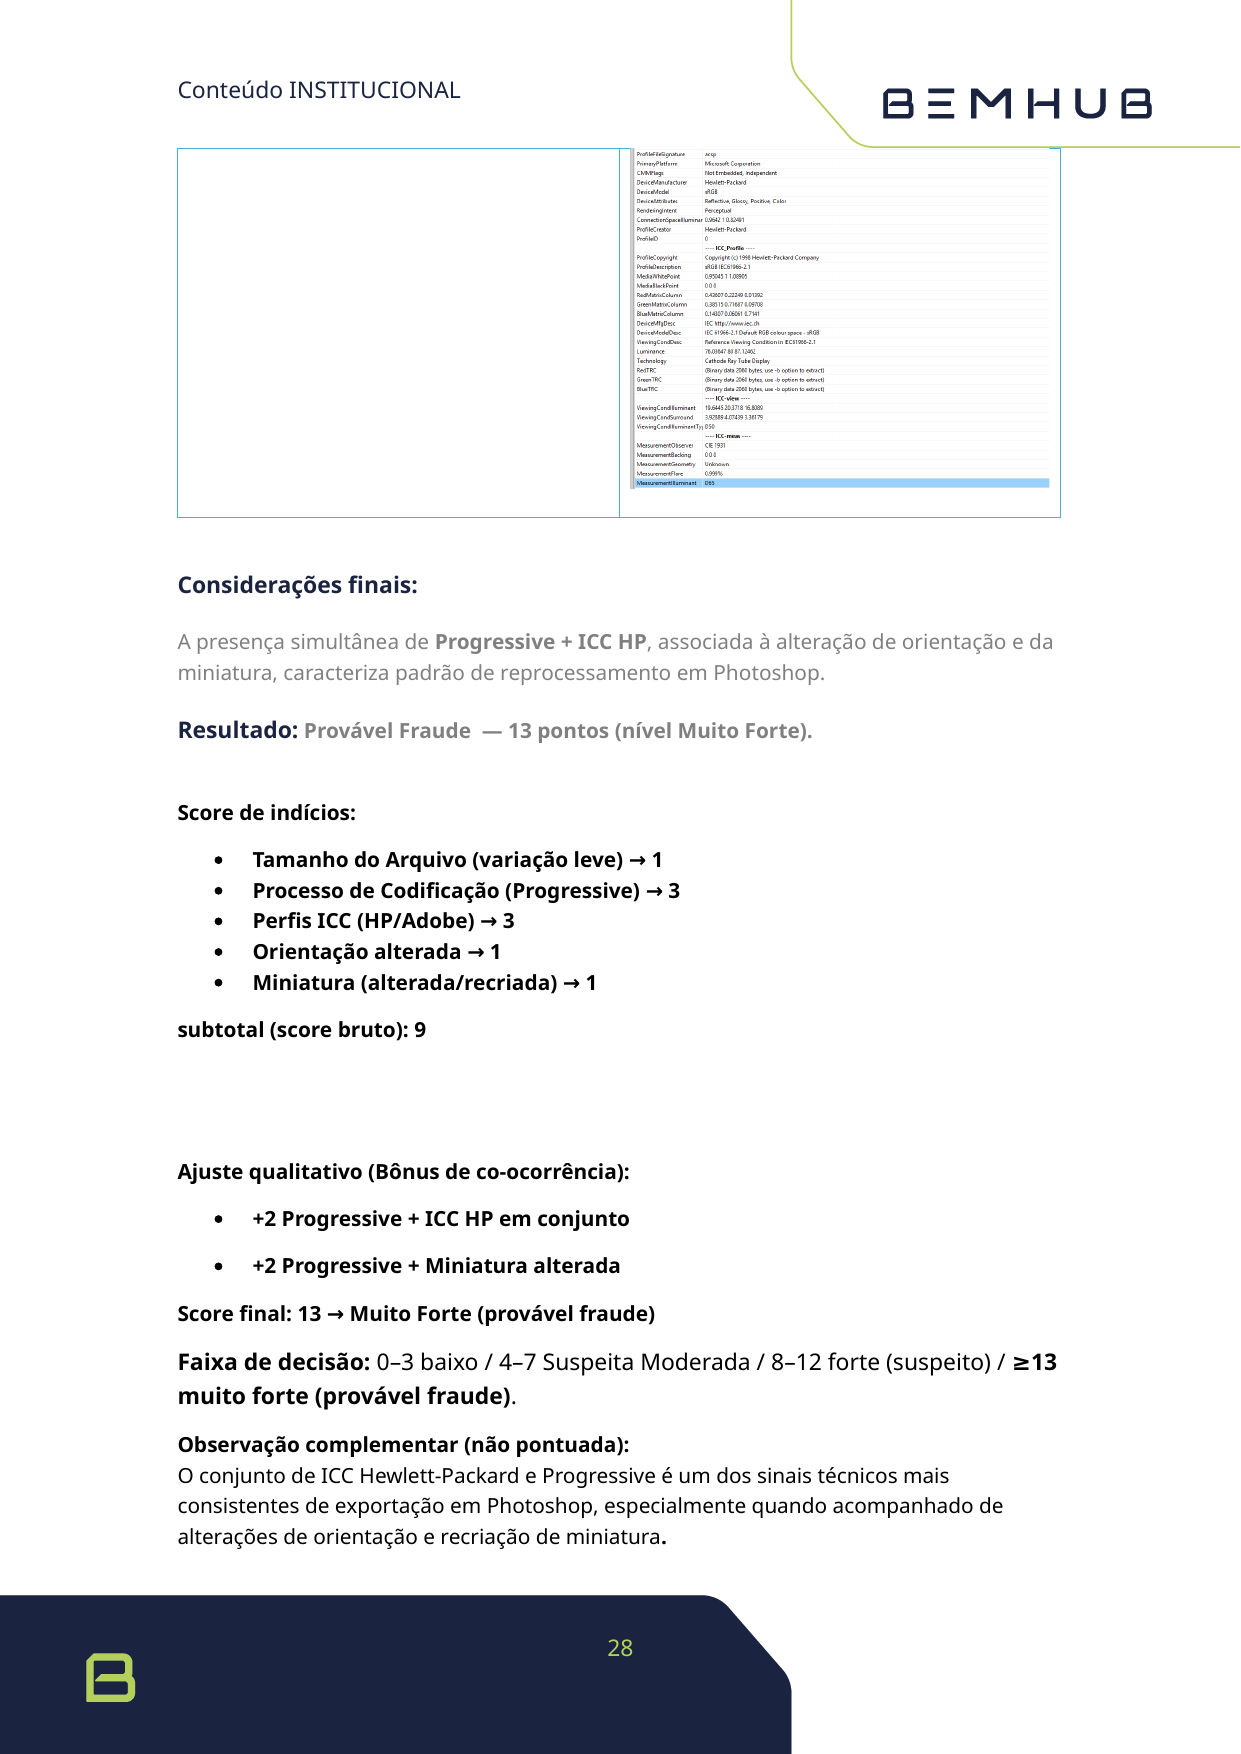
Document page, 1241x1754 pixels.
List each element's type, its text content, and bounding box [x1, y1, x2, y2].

text Observação complementar (não pontuada): O conjunto de ICC Hewlett-Packard e Progressive é um dos sinais técnicos mais consistentes de exportação em Photoshop, especialmente quando acompanhado de alterações de orientação e recriação de miniatura. [177, 1430, 1063, 1551]
text Score de indícios: [177, 798, 1063, 826]
list Miniatura (alterada/recriada) → 1 [215, 968, 1063, 996]
text subtotal (score bruto): 9 [177, 1015, 1063, 1043]
table_cell [620, 149, 1060, 517]
table_cell [178, 149, 619, 517]
text Score final: 13 → Muito Forte (provável fraude) [177, 1299, 1063, 1327]
list Processo de Codificação (Progressive) → 3 [215, 876, 1063, 904]
text Ajuste qualitativo (Bônus de co-ocorrência): [177, 1157, 1063, 1185]
list +2 Progressive + ICC HP em conjunto [215, 1204, 1063, 1233]
picture [0, 0, 1241, 1754]
list Orientação alterada → 1 [215, 937, 1063, 966]
text Faixa de decisão: 0–3 baixo / 4–7 Suspeita Moderada / 8–12 forte (suspeito) / ≥13 muito forte (provável fraude). [177, 1346, 1063, 1411]
text A presença simultânea de Progressive + ICC HP, associada à alteração de orientação e da miniatura, caracteriza padrão de reprocessamento em Photoshop. [177, 627, 1063, 687]
text Resultado: Provável Fraude — 13 pontos (nível Muito Forte). [177, 714, 1063, 779]
list Tamanho do Arquivo (variação leve) → 1 [215, 845, 1063, 874]
list +2 Progressive + Miniatura alterada [215, 1251, 1063, 1280]
text Considerações finais: [177, 569, 1063, 600]
list Perfis ICC (HP/Adobe) → 3 [215, 906, 1063, 935]
